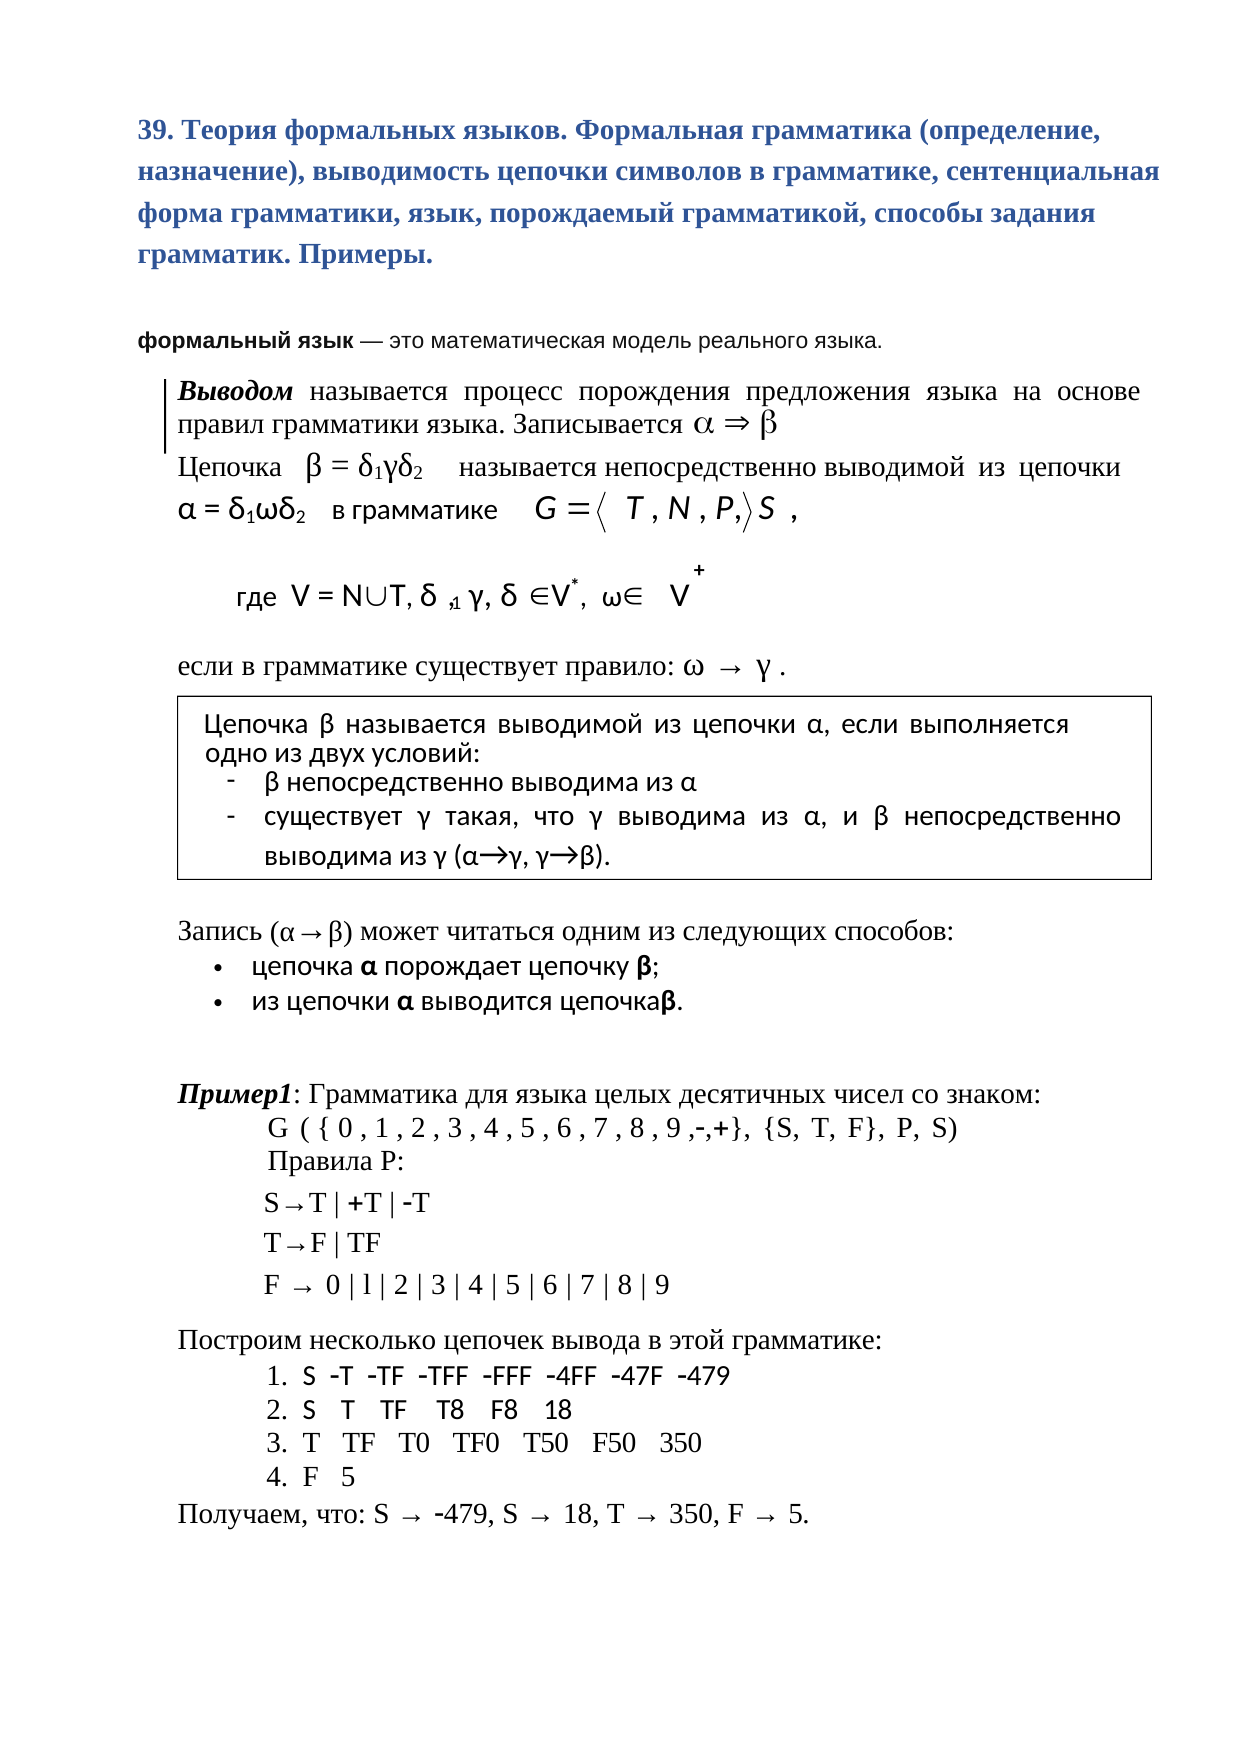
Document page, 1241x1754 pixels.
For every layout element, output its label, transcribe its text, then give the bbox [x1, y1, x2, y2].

text S→T | T | T T→F | TF [263, 1185, 493, 1259]
list S T TF T8 F8 18 [266, 1392, 1176, 1426]
text если в грамматике существует правило: ω → γ . [177, 644, 1176, 683]
text где V = NT, δ , γ, δ V*, ω + [236, 556, 1176, 615]
text Выводом называется процесс порождения предложения языка на основе [177, 378, 1176, 406]
text правил грамматики языка. Записывается    [177, 406, 1176, 441]
text Получаем, что: S → 479, S → 18, T → 350, F → 5. [177, 1496, 1176, 1530]
text Построим несколько цепочек вывода в этой грамматике: [177, 1322, 1176, 1356]
text Пример1: Грамматика для языка целых десятичных чисел со знаком: G ( { 0 , 1 , 2 , 3 , 4 , 5 , 6 , 7 , 8 , 9 ,,}, {S, T, F}, Р, S) [177, 1076, 1056, 1143]
text Запись (α→β) может читаться одним из следующих способов: [177, 909, 1176, 948]
list цепочка α порождает цепочку β; [214, 948, 1176, 982]
text формальный язык — это математическая модель реального языка. [137, 327, 1176, 354]
text 4. F 5 [266, 1459, 1176, 1493]
subtitle 39. Теория формальных языков. Формальная грамматика (определение, назначение), выводимость цепочки символов в грамматике, сентенциальная форма грамматики, язык, порождаемый грамматикой, способы задания грамматик. Примеры. [137, 112, 1176, 269]
text α = δ1ωδ2 в грамматике G  T , N , P, S , [177, 485, 1176, 528]
list S T TF TFF FFF 4FF 47F 479 [266, 1357, 1176, 1392]
text F → 0 | l | 2 | 3 | 4 | 5 | 6 | 7 | 8 | 9 [263, 1267, 1176, 1301]
text Правила P: [267, 1143, 1176, 1177]
text 3. T TF T0 TF0 T50 F50 350 [266, 1426, 1176, 1459]
list из цепочки α выводится цепочкаβ. [214, 982, 1176, 1018]
text Цепочка β = δ1γδ2 называется непосредственно выводимой из цепочки [177, 445, 1176, 483]
